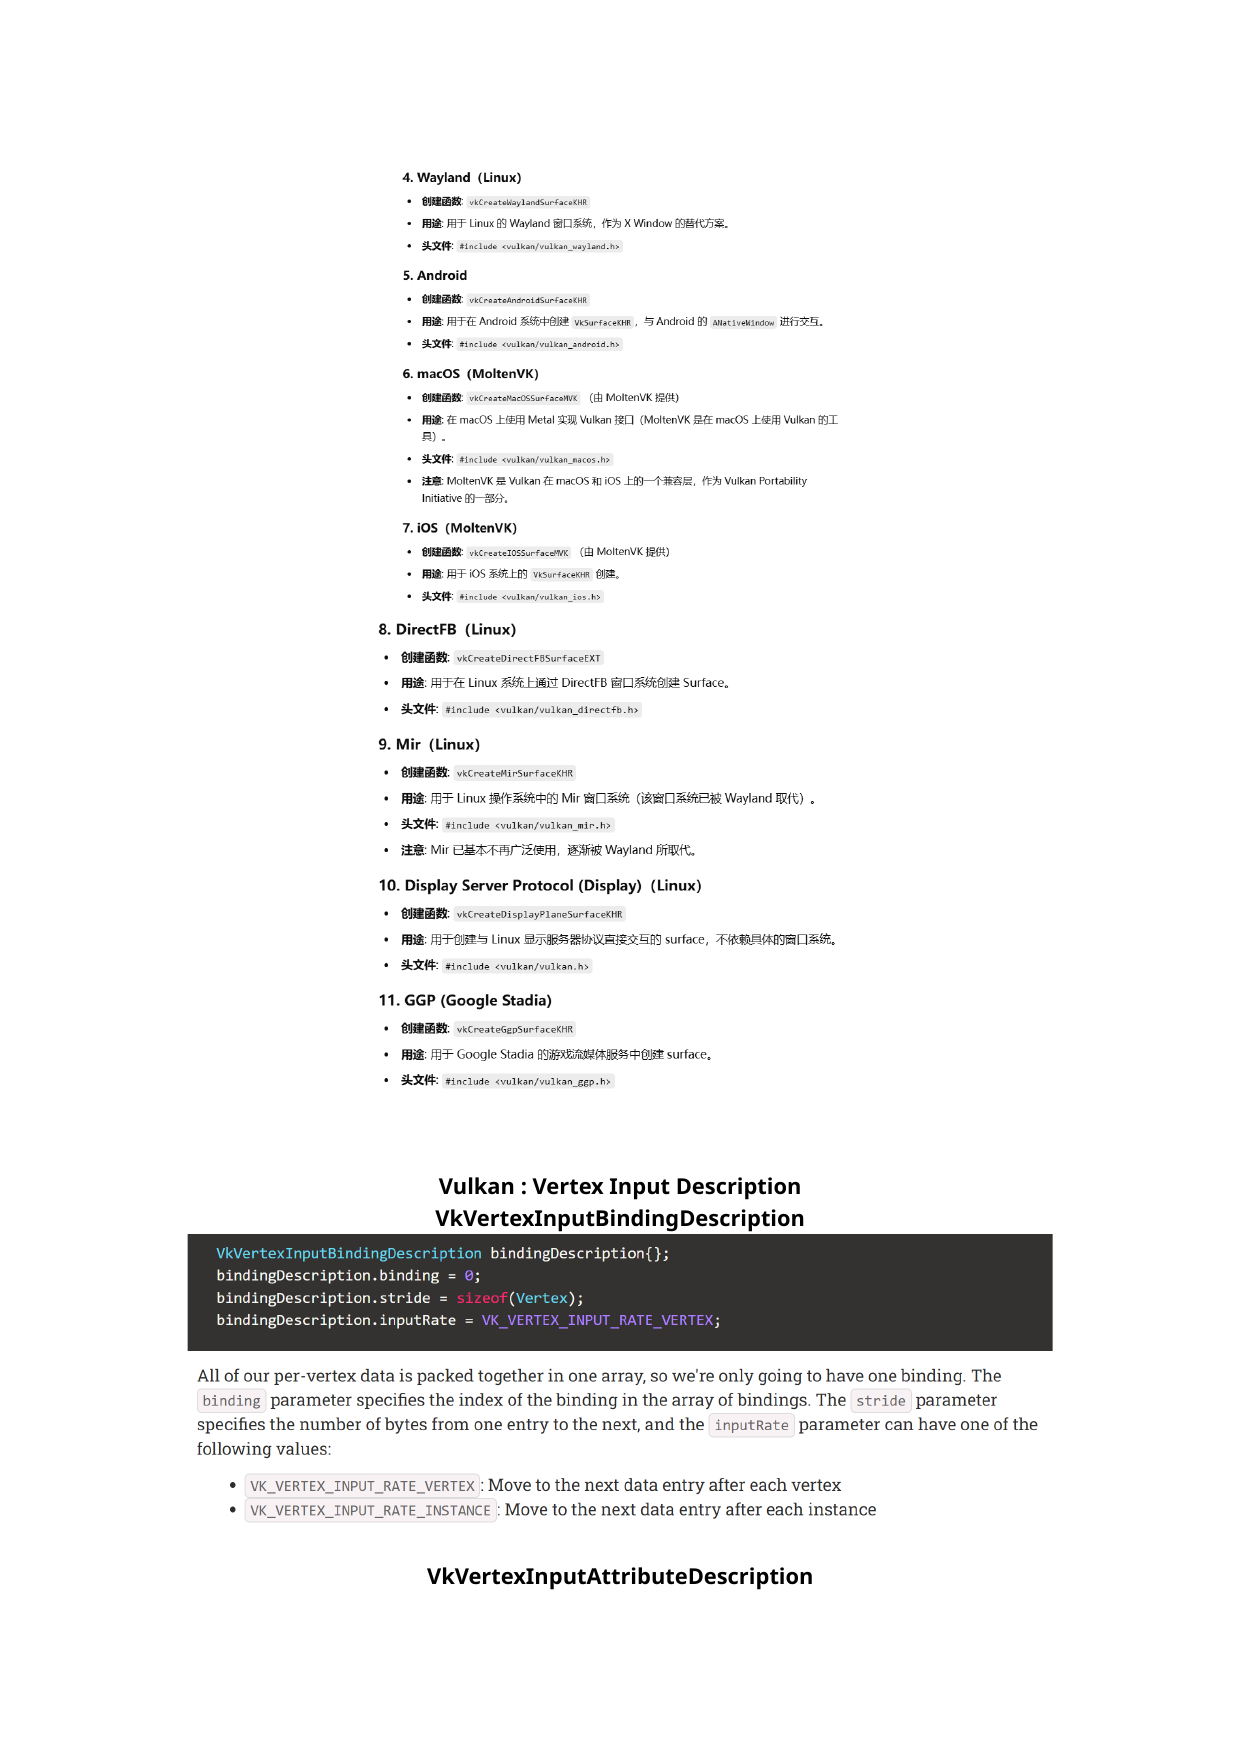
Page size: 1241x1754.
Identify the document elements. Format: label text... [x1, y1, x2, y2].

picture [369, 617, 871, 1098]
picture [394, 162, 846, 610]
picture [187, 1234, 1053, 1528]
text Vulkan : Vertex Input Description [187, 1169, 1053, 1202]
text VkVertexInputAttributeDescription [187, 1559, 1053, 1592]
text VkVertexInputBindingDescription [187, 1202, 1053, 1234]
